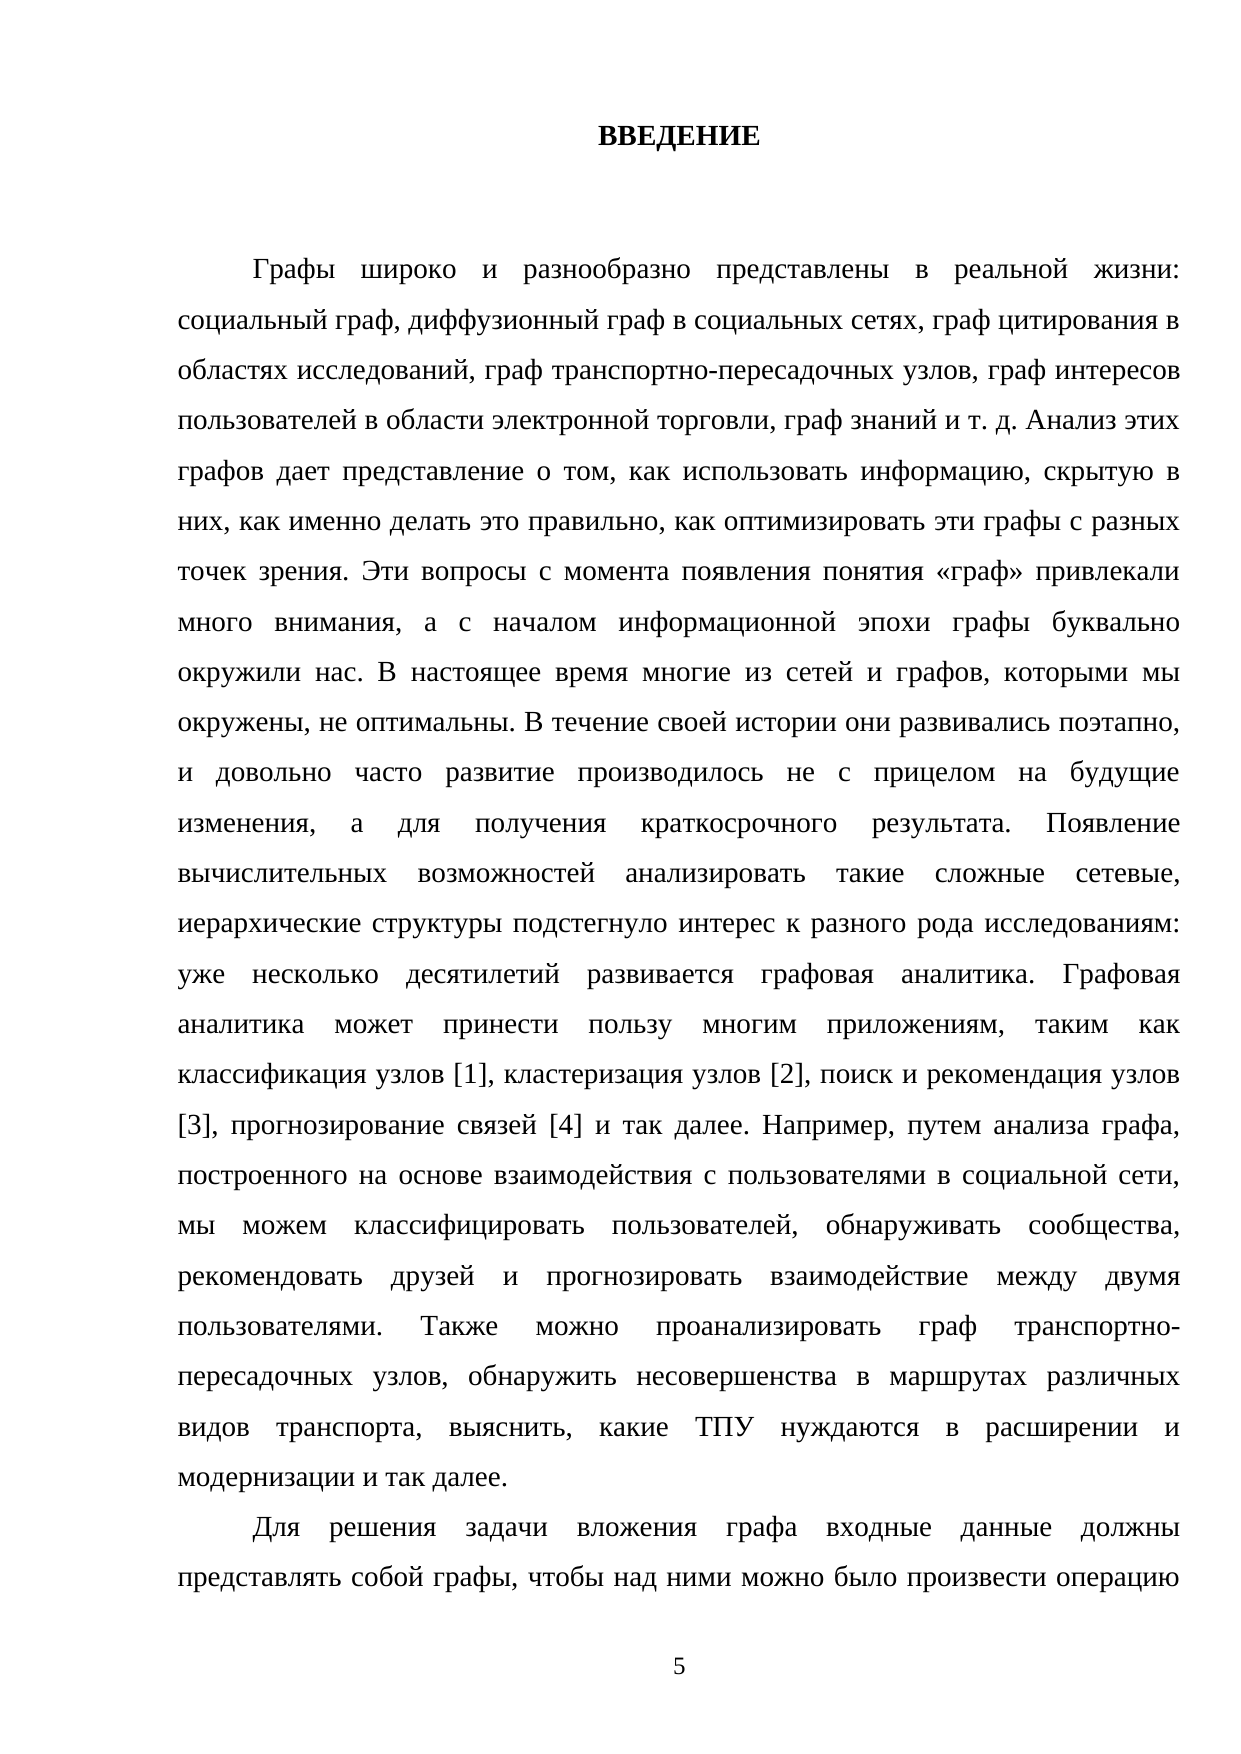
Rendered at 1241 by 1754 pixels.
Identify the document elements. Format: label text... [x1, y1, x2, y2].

text Графы широко и разнообразно представлены в реальной жизни: социальный граф, диффузионный граф в социальных сетях, граф цитирования в областях исследований, граф транспортно-пересадочных узлов, граф интересов пользователей в области электронной торговли, граф знаний и т. д. Анализ этих графов дает представление о том, как использовать информацию, скрытую в них, как именно делать это правильно, как оптимизировать эти графы с разных точек зрения. Эти вопросы с момента появления понятия «граф» привлекали много внимания, а с началом информационной эпохи графы буквально окружили нас. В настоящее время многие из сетей и графов, которыми мы окружены, не оптимальны. В течение своей истории они развивались поэтапно, и довольно часто развитие производилось не с прицелом на будущие изменения, а для получения краткосрочного результата. Появление вычислительных возможностей анализировать такие сложные сетевые, иерархические структуры подстегнуло интерес к разного рода исследованиям: уже несколько десятилетий развивается графовая аналитика. Графовая аналитика может принести пользу многим приложениям, таким как классификация узлов [1], кластеризация узлов [2], поиск и рекомендация узлов [3], прогнозирование связей [4] и так далее. Например, путем анализа графа, построенного на основе взаимодействия с пользователями в социальной сети, мы можем классифицировать пользователей, обнаруживать сообщества, рекомендовать друзей и прогнозировать взаимодействие между двумя пользователями. Также можно проанализировать граф транспортно-пересадочных узлов, обнаружить несовершенства в маршрутах различных видов транспорта, выяснить, какие ТПУ нуждаются в расширении и модернизации и так далее. [177, 251, 1181, 1492]
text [177, 1509, 1181, 1593]
subtitle ВВЕДЕНИЕ [177, 118, 1181, 152]
